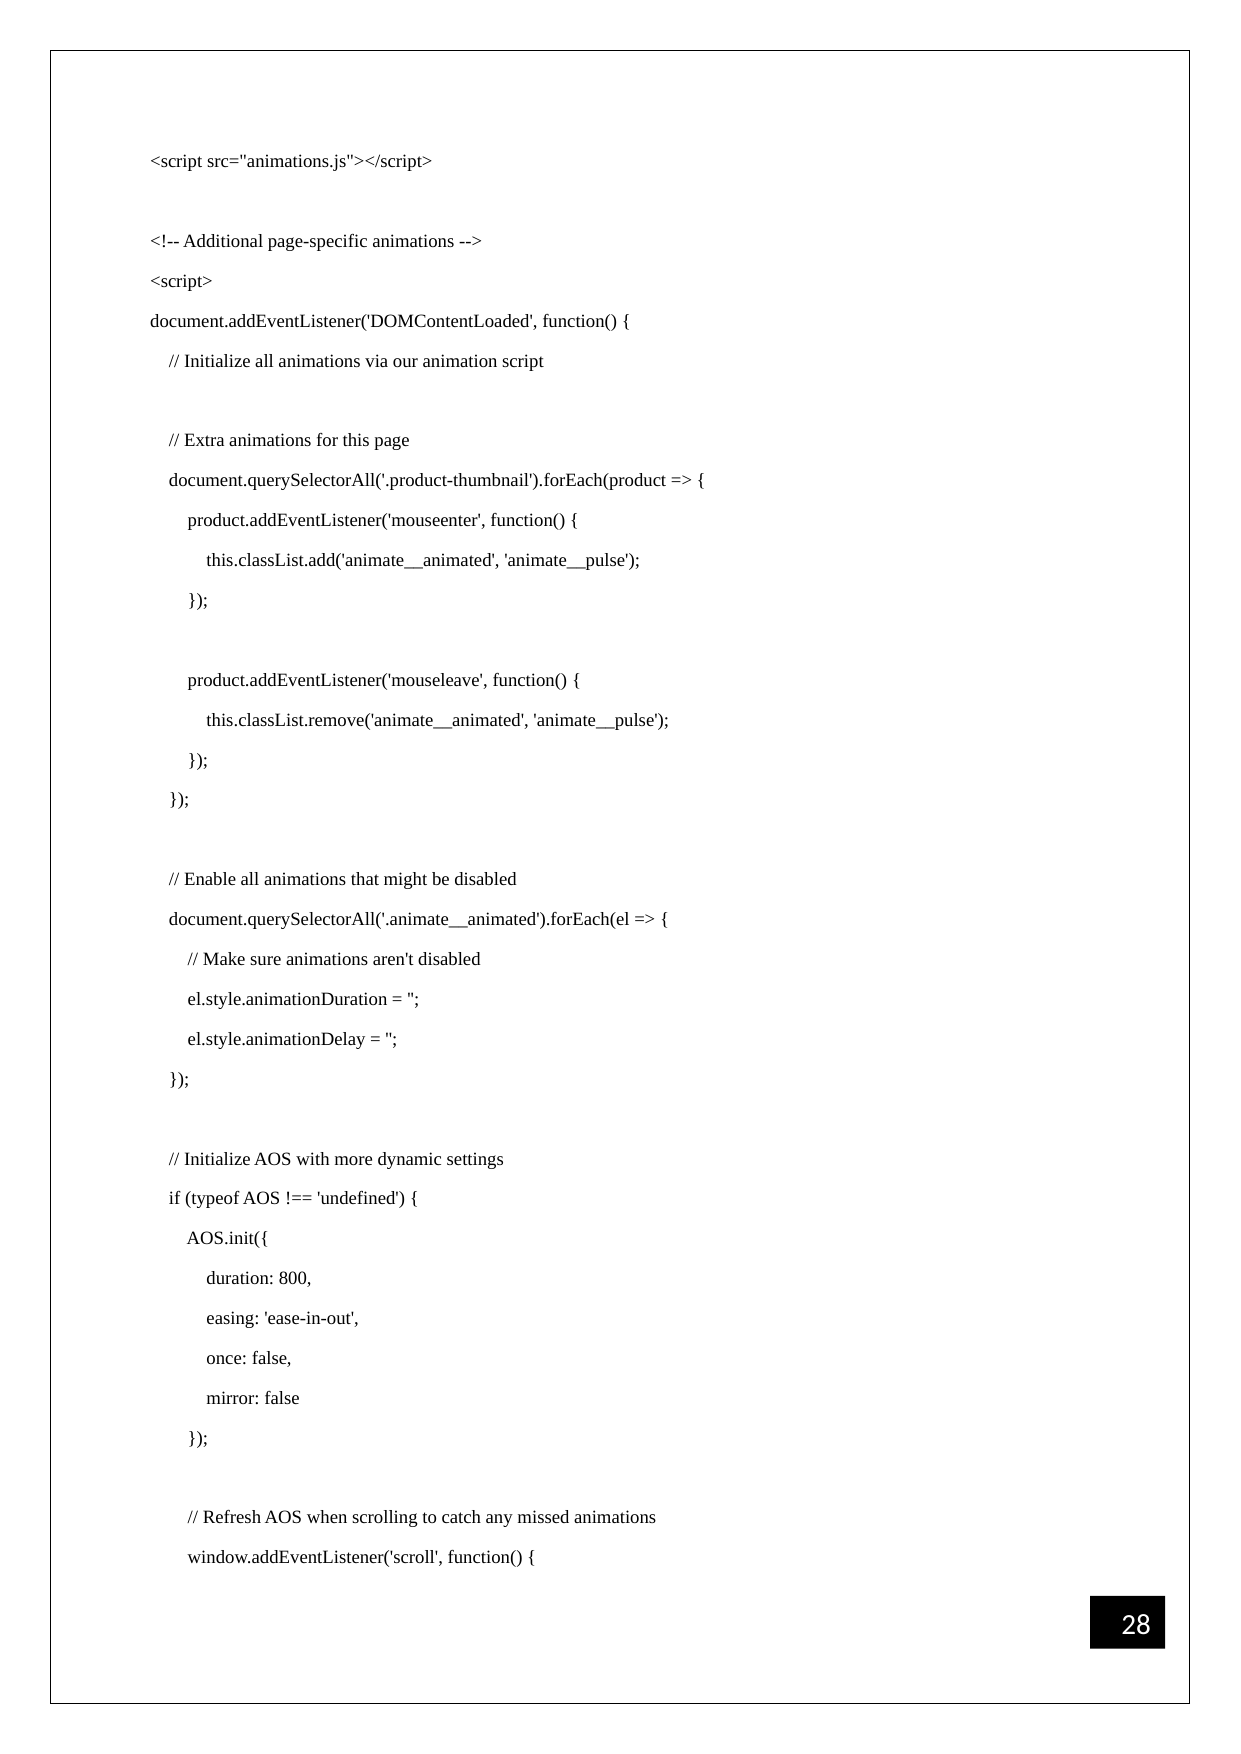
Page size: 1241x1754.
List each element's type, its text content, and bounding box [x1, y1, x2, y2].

text AOS.init({ [150, 1227, 1090, 1249]
text }); [150, 748, 1090, 770]
text // Initialize all animations via our animation script [150, 349, 1090, 371]
text }); [150, 1427, 1090, 1448]
text <script src="animations.js"></script> [150, 150, 1090, 172]
text // Enable all animations that might be disabled [150, 868, 1090, 890]
text duration: 800, [150, 1267, 1090, 1289]
text mirror: false [150, 1387, 1090, 1408]
text if (typeof AOS !== 'undefined') { [150, 1187, 1090, 1209]
text // Extra animations for this page [150, 429, 1090, 451]
text }); [150, 1068, 1090, 1089]
text el.style.animationDelay = ''; [150, 1028, 1090, 1049]
text <!-- Additional page-specific animations --> [150, 230, 1090, 251]
text document.querySelectorAll('.product-thumbnail').forEach(product => { [150, 469, 1090, 491]
text easing: 'ease-in-out', [150, 1307, 1090, 1328]
text }); [150, 589, 1090, 610]
text // Initialize AOS with more dynamic settings [150, 1147, 1090, 1169]
text document.addEventListener('DOMContentLoaded', function() { [150, 309, 1090, 331]
text // Refresh AOS when scrolling to catch any missed animations [150, 1506, 1090, 1528]
text document.querySelectorAll('.animate__animated').forEach(el => { [150, 908, 1090, 929]
text this.classList.remove('animate__animated', 'animate__pulse'); [150, 708, 1090, 730]
text once: false, [150, 1347, 1090, 1368]
text el.style.animationDuration = ''; [150, 988, 1090, 1009]
text }); [150, 788, 1090, 810]
text product.addEventListener('mouseleave', function() { [150, 669, 1090, 690]
text // Make sure animations aren't disabled [150, 948, 1090, 969]
text window.addEventListener('scroll', function() { [150, 1546, 1090, 1568]
text <script> [150, 270, 1090, 291]
text this.classList.add('animate__animated', 'animate__pulse'); [150, 549, 1090, 571]
text product.addEventListener('mouseenter', function() { [150, 509, 1090, 531]
